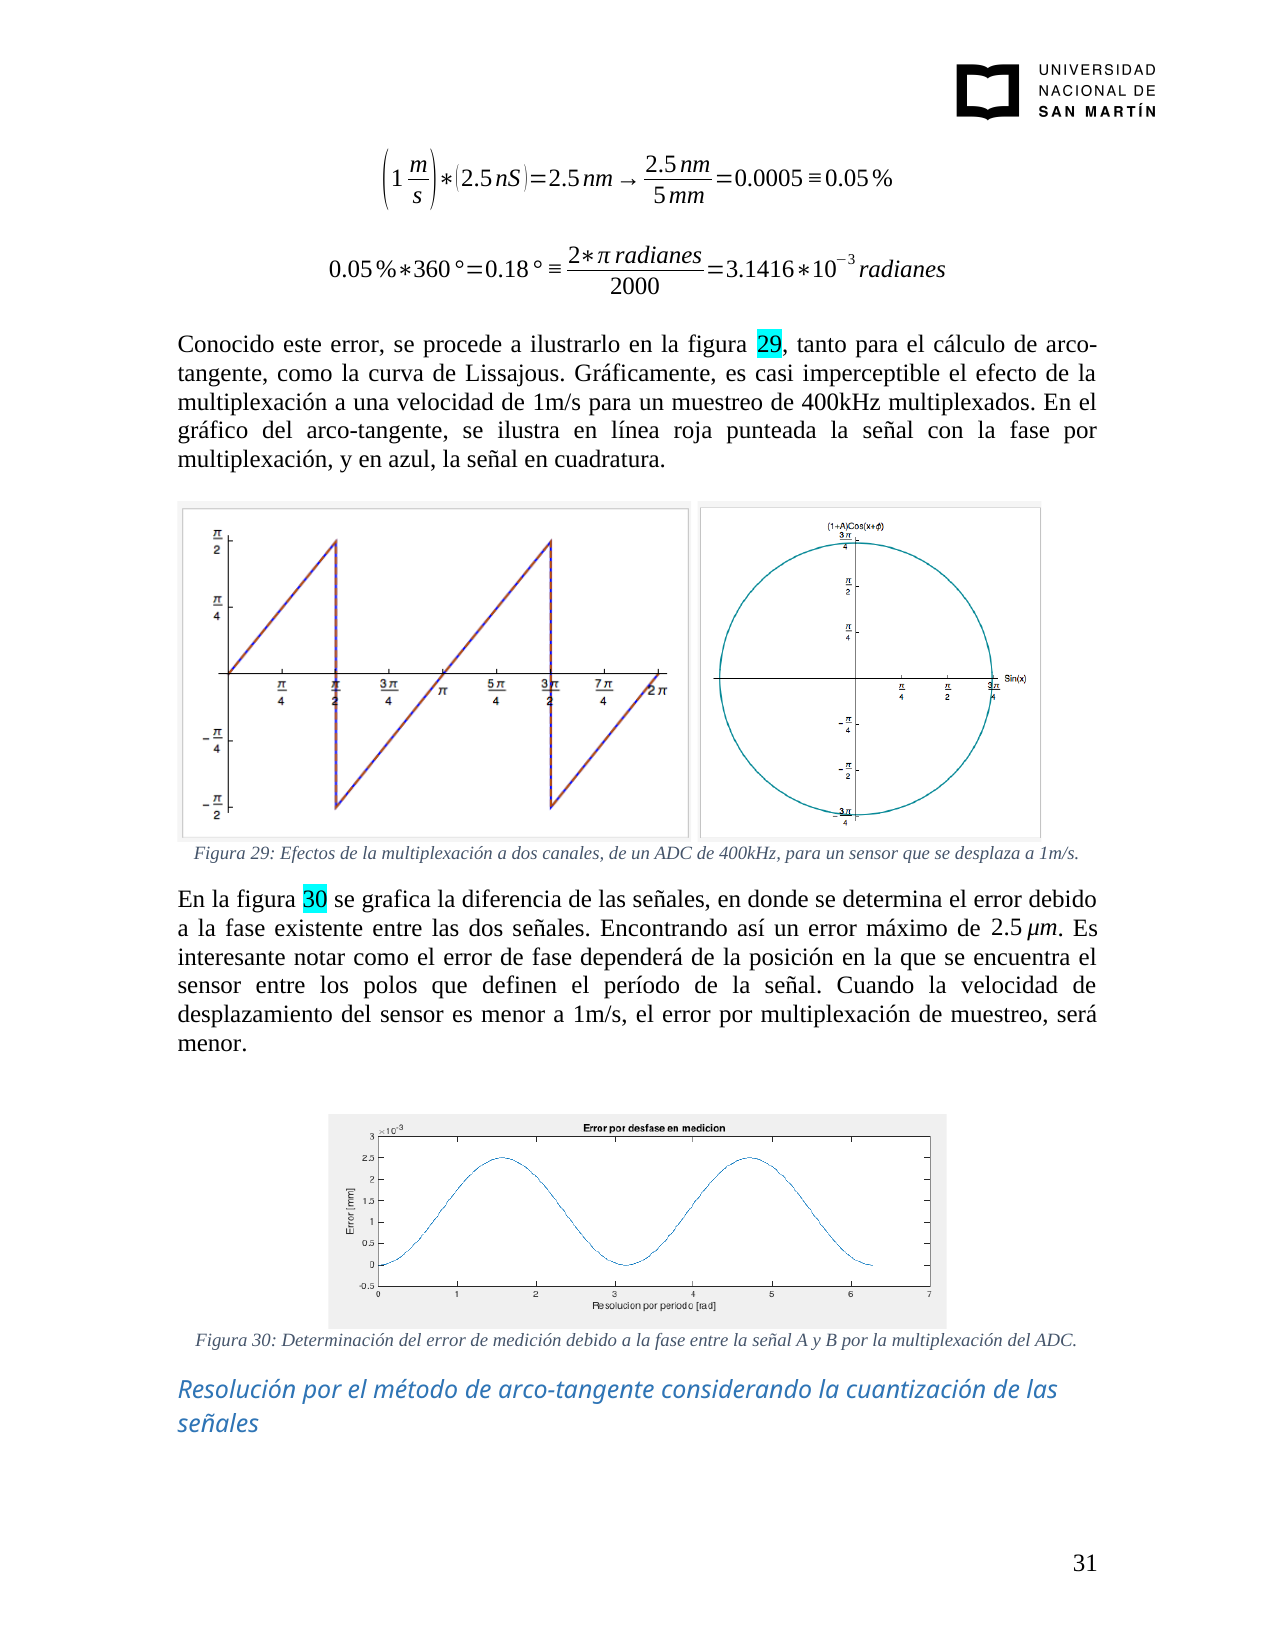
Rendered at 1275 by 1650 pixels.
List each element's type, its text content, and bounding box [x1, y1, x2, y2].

picture [945, 55, 1165, 128]
subtitle Resolución por el método de arco-tangente considerando la cuantización de las señales [177, 1371, 1098, 1439]
picture [177, 501, 692, 842]
picture [697, 501, 1042, 842]
text Figura 29: Efectos de la multiplexación a dos canales, de un ADC de 400kHz, para un sensor que se desplaza a 1m/s. [177, 842, 1098, 863]
text Figura 30: Determinación del error de medición debido a la fase entre la señal A y B por la multiplexación del ADC. [177, 1329, 1098, 1350]
picture [328, 1114, 947, 1329]
text Conocido este error, se procede a ilustrarlo en la figura 29, tanto para el cálculo de arco-tangente, como la curva de Lissajous. Gráficamente, es casi imperceptible el efecto de la multiplexación a una velocidad de 1m/s para un muestreo de 400kHz multiplexados. En el gráfico del arco-tangente, se ilustra en línea roja punteada la señal con la fase por multiplexación, y en azul, la señal en cuadratura. [177, 329, 1098, 473]
text En la figura 30 se grafica la diferencia de las señales, en donde se determina el error debido a la fase existente entre las dos señales. Encontrando así un error máximo de . Es interesante notar como el error de fase dependerá de la posición en la que se encuentra el sensor entre los polos que definen el período de la señal. Cuando la velocidad de desplazamiento del sensor es menor a 1m/s, el error por multiplexación de muestreo, será menor. [177, 884, 1098, 1057]
